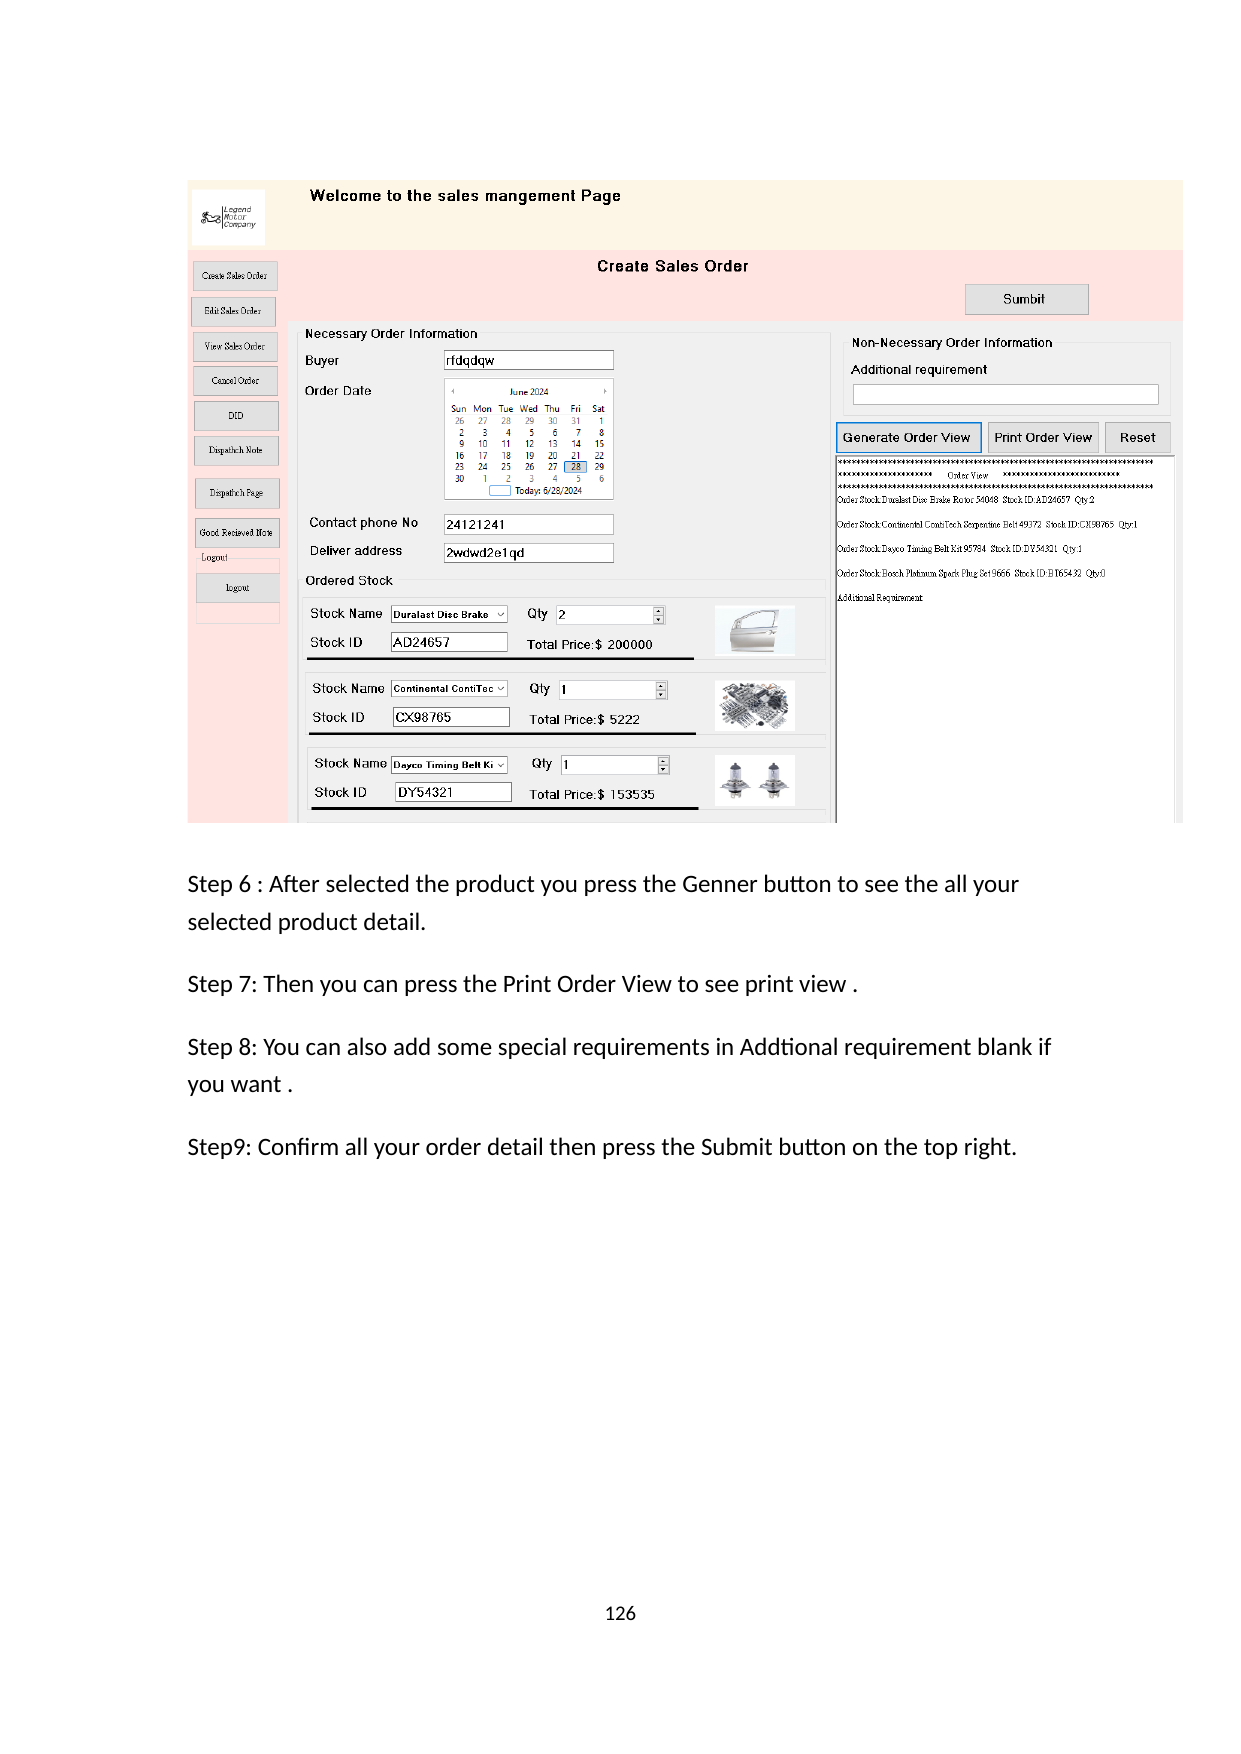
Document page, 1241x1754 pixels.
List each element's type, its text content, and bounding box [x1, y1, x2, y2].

text Step 8: You can also add some special requirements in Addtional requirement blank if you want . [187, 1027, 1053, 1102]
picture [187, 177, 1183, 823]
text Step 6 : After selected the product you press the Genner button to see the all your selected product detail. [187, 865, 1053, 940]
text Step 7: Then you can press the Print Order View to see print view . [187, 965, 1053, 1002]
text Step9: Confirm all your order detail then press the Submit button on the top right. [187, 1127, 1053, 1165]
